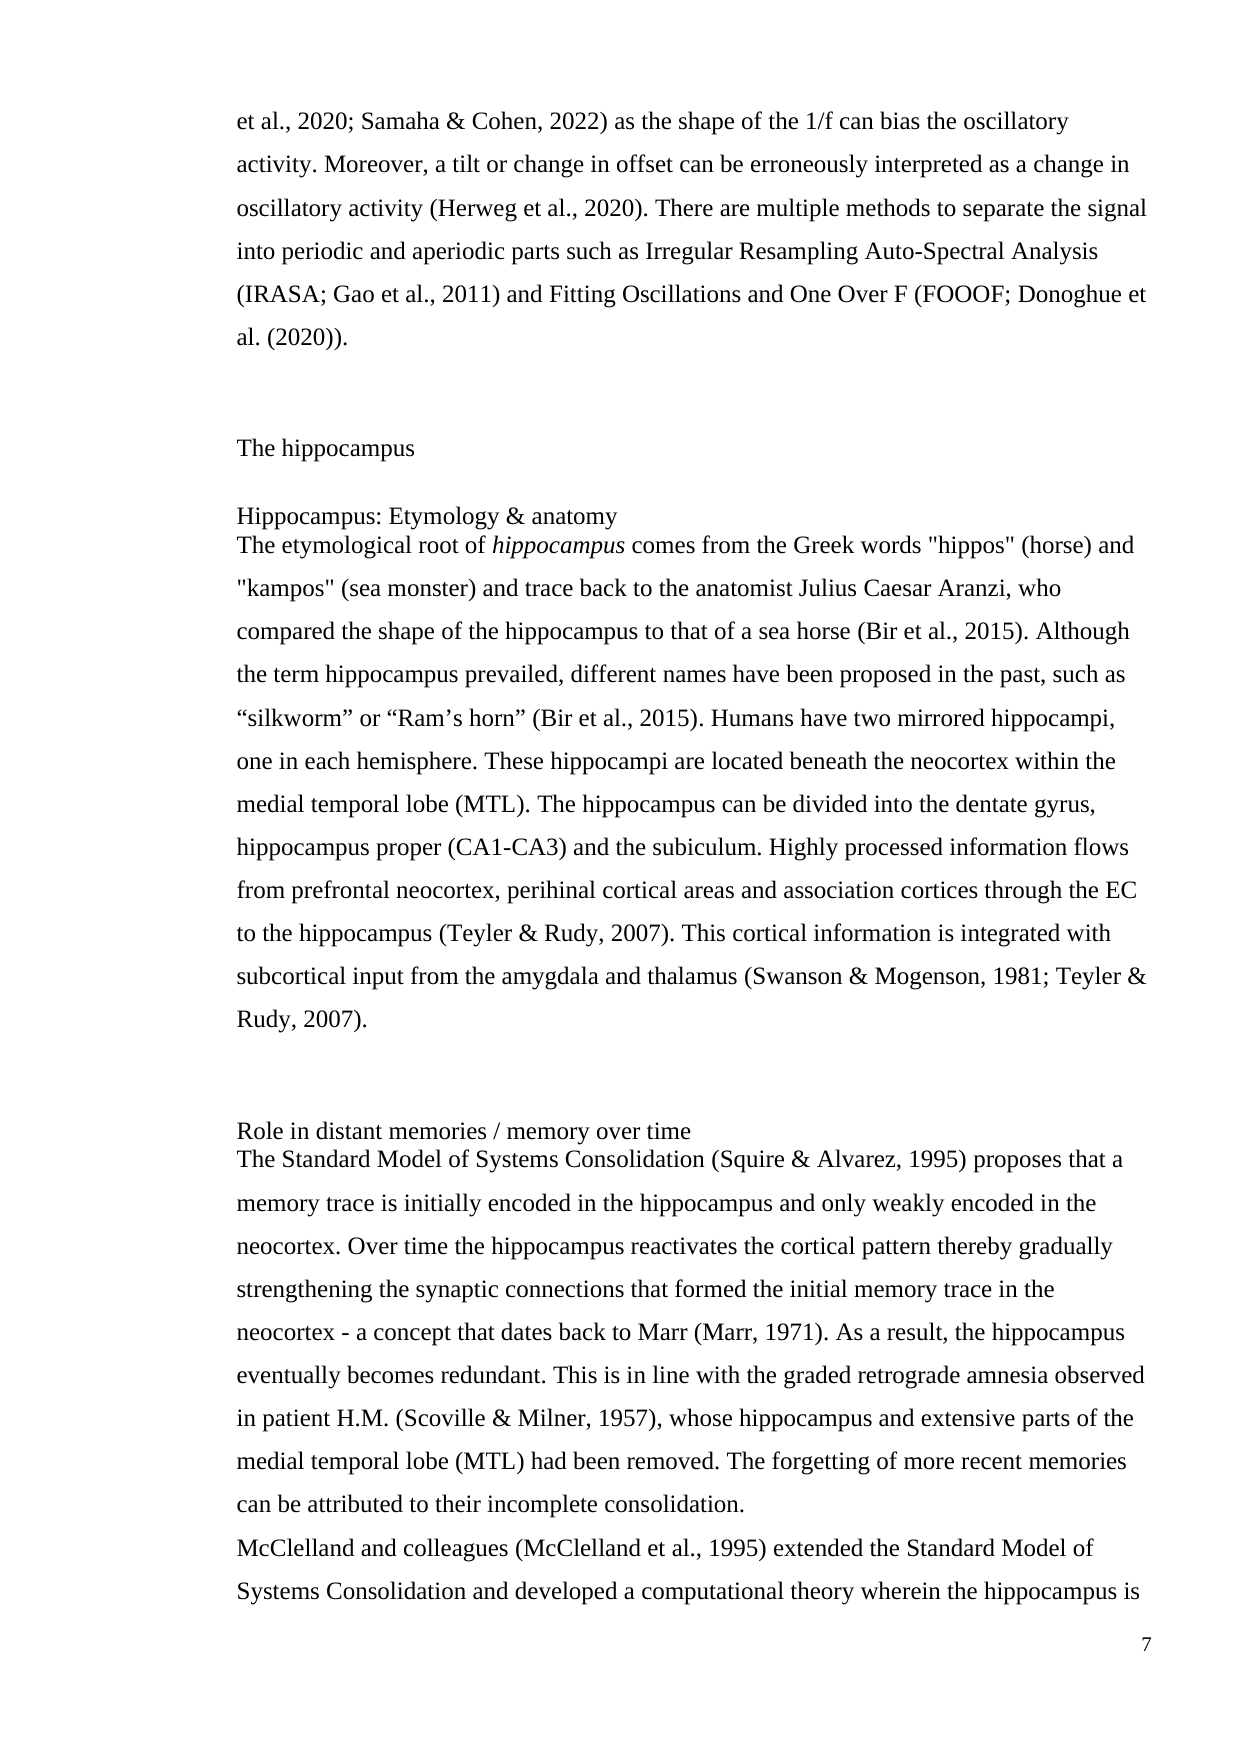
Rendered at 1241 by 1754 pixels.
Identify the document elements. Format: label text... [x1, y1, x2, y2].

text The etymological root of hippocampus comes from the Greek words "hippos" (horse) and "kampos" (sea monster) and trace back to the anatomist Julius Caesar Aranzi, who compared the shape of the hippocampus to that of a sea horse (Bir et al., 2015). Although the term hippocampus prevailed, different names have been proposed in the past, such as “silkworm” or “Ram’s horn” (Bir et al., 2015). Humans have two mirrored hippocampi, one in each hemisphere. These hippocampi are located beneath the neocortex within the medial temporal lobe (MTL). The hippocampus can be divided into the dentate gyrus, hippocampus proper (CA1-CA3) and the subiculum. Highly processed information flows from prefrontal neocortex, perihinal cortical areas and association cortices through the EC to the hippocampus (Teyler & Rudy, 2007). This cortical information is integrated with subcortical input from the amygdala and thalamus (Swanson & Mogenson, 1981; Teyler & Rudy, 2007). [236, 530, 1152, 1033]
subtitle Role in distant memories / memory over time [236, 1116, 1152, 1144]
subtitle The hippocampus [236, 433, 1152, 462]
subtitle Hippocampus: Etymology & anatomy [236, 501, 1152, 530]
text The Standard Model of Systems Consolidation (Squire & Alvarez, 1995) proposes that a memory trace is initially encoded in the hippocampus and only weakly encoded in the neocortex. Over time the hippocampus reactivates the cortical pattern thereby gradually strengthening the synaptic connections that formed the initial memory trace in the neocortex - a concept that dates back to Marr (Marr, 1971). As a result, the hippocampus eventually becomes redundant. This is in line with the graded retrograde amnesia observed in patient H.M. (Scoville & Milner, 1957), whose hippocampus and extensive parts of the medial temporal lobe (MTL) had been removed. The forgetting of more recent memories can be attributed to their incomplete consolidation. [236, 1144, 1152, 1518]
